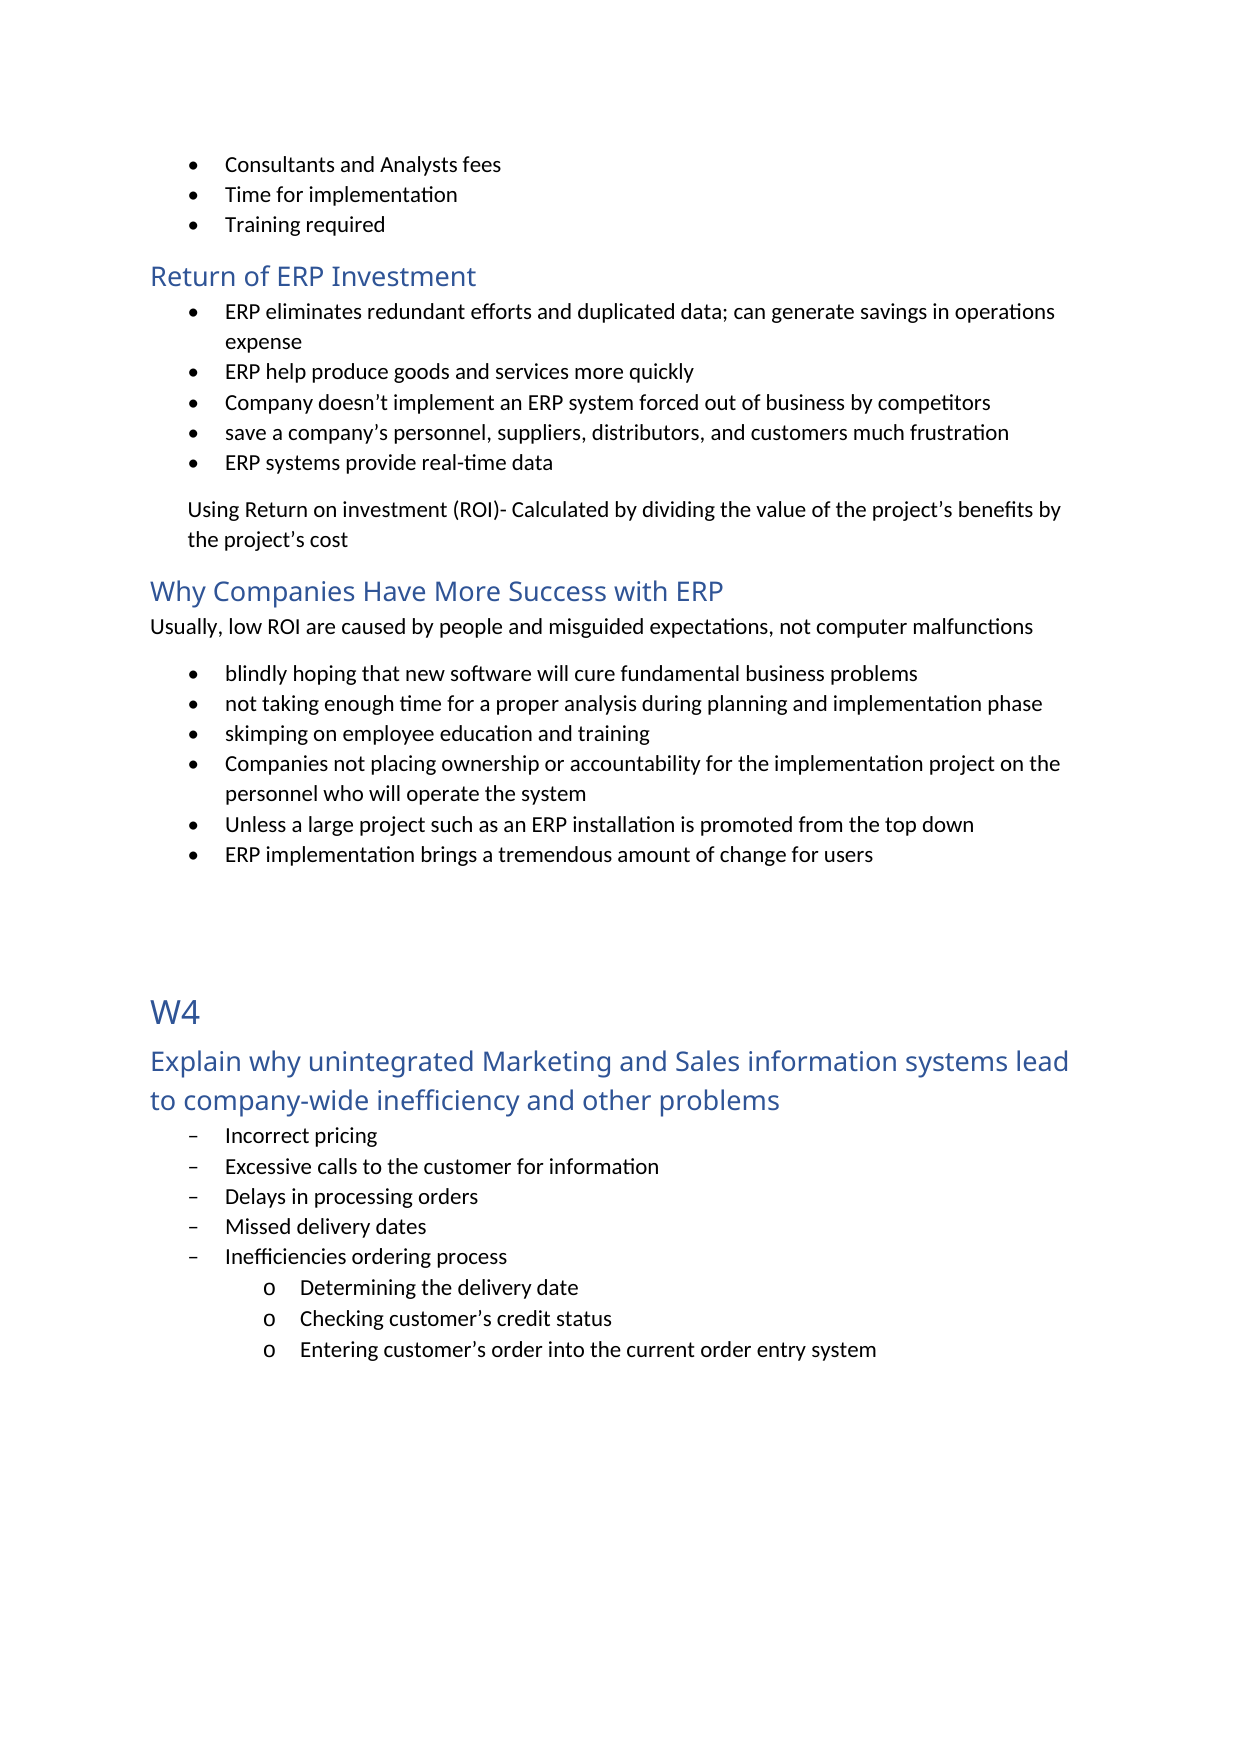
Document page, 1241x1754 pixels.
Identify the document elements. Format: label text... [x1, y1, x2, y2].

subtitle Return of ERP Investment [150, 257, 1090, 294]
list Entering customer’s order into the current order entry system [262, 1336, 1090, 1365]
list blindly hoping that new software will cure fundamental business problems [187, 659, 1090, 687]
list Determining the delivery date [262, 1273, 1090, 1302]
list Missed delivery dates [187, 1212, 1090, 1240]
list Delays in processing orders [187, 1182, 1090, 1210]
list ERP help produce goods and services more quickly [187, 357, 1090, 386]
list Companies not placing ownership or accountability for the implementation project on the personnel who will operate the system [187, 749, 1090, 808]
list Time for implementation [187, 180, 1090, 208]
list Training required [187, 210, 1090, 238]
list save a company’s personnel, suppliers, distributors, and customers much frustration [187, 418, 1090, 446]
list ERP systems provide real-time data [187, 448, 1090, 476]
list Inefficiencies ordering process [187, 1242, 1090, 1271]
list ERP implementation brings a tremendous amount of change for users [187, 840, 1090, 868]
text Usually, low ROI are caused by people and misguided expectations, not computer malfunctions [150, 612, 1090, 640]
text Using Return on investment (ROI)- Calculated by dividing the value of the project’s benefits by the project’s cost [187, 495, 1090, 553]
list Consultants and Analysts fees [187, 150, 1090, 178]
list Unless a large project such as an ERP installation is promoted from the top down [187, 810, 1090, 838]
list Company doesn’t implement an ERP system forced out of business by competitors [187, 388, 1090, 416]
list skimping on employee education and training [187, 719, 1090, 747]
list Checking customer’s credit status [262, 1304, 1090, 1333]
subtitle Explain why unintegrated Marketing and Sales information systems lead to company-wide inefficiency and other problems [150, 1042, 1090, 1119]
subtitle Why Companies Have More Success with ERP [150, 572, 1090, 609]
subtitle W4 [150, 989, 1090, 1034]
list ERP eliminates redundant efforts and duplicated data; can generate savings in operations expense [187, 297, 1090, 355]
list Incorrect pricing [187, 1122, 1090, 1150]
list not taking enough time for a proper analysis during planning and implementation phase [187, 689, 1090, 717]
list Excessive calls to the customer for information [187, 1152, 1090, 1180]
